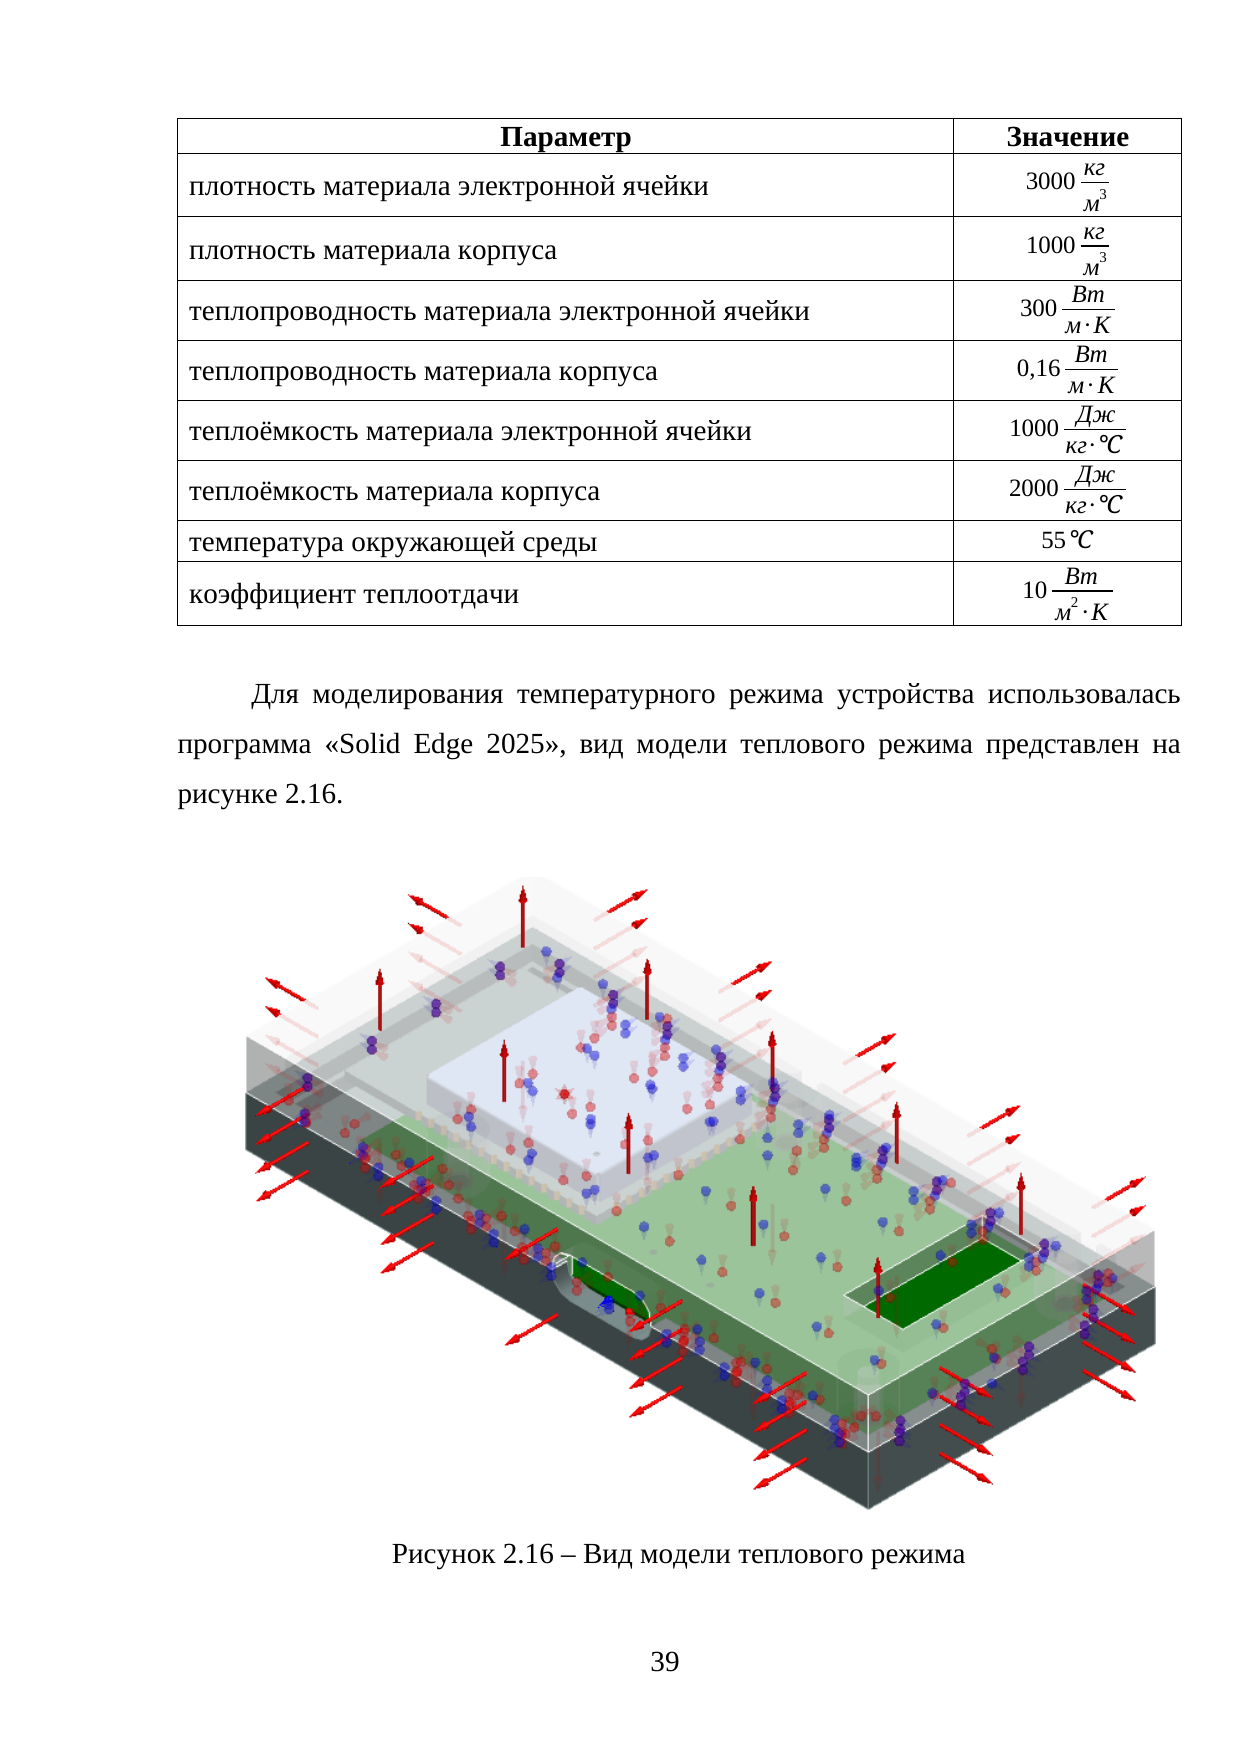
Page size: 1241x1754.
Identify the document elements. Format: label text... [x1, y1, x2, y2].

table_cell [954, 341, 1181, 400]
table_cell теплопроводность материала корпуса [178, 341, 953, 400]
table_cell теплопроводность материала электронной ячейки [178, 281, 953, 340]
text Для моделирования температурного режима устройства использовалась программа «Solid Edge 2025», вид модели теплового режима представлен на рисунке 2.16. [177, 676, 1181, 810]
table_cell [954, 461, 1181, 520]
table_cell теплоёмкость материала электронной ячейки [178, 401, 953, 460]
table_cell теплоёмкость материала корпуса [178, 461, 953, 520]
table_cell [954, 217, 1181, 280]
table_cell [954, 154, 1181, 216]
table_cell температура окружающей среды [178, 521, 953, 561]
table_header Значение [954, 119, 1181, 153]
table_cell [954, 562, 1181, 625]
table_cell плотность материала корпуса [178, 217, 953, 280]
table_cell [954, 401, 1181, 460]
table_cell [954, 521, 1181, 561]
table_cell плотность материала электронной ячейки [178, 154, 953, 216]
table_header Параметр [178, 119, 953, 153]
table_cell коэффициент теплоотдачи [178, 562, 953, 625]
picture [177, 877, 1182, 1522]
table_cell [954, 281, 1181, 340]
text Рисунок 2.16 – Вид модели теплового режима [176, 1536, 1181, 1569]
